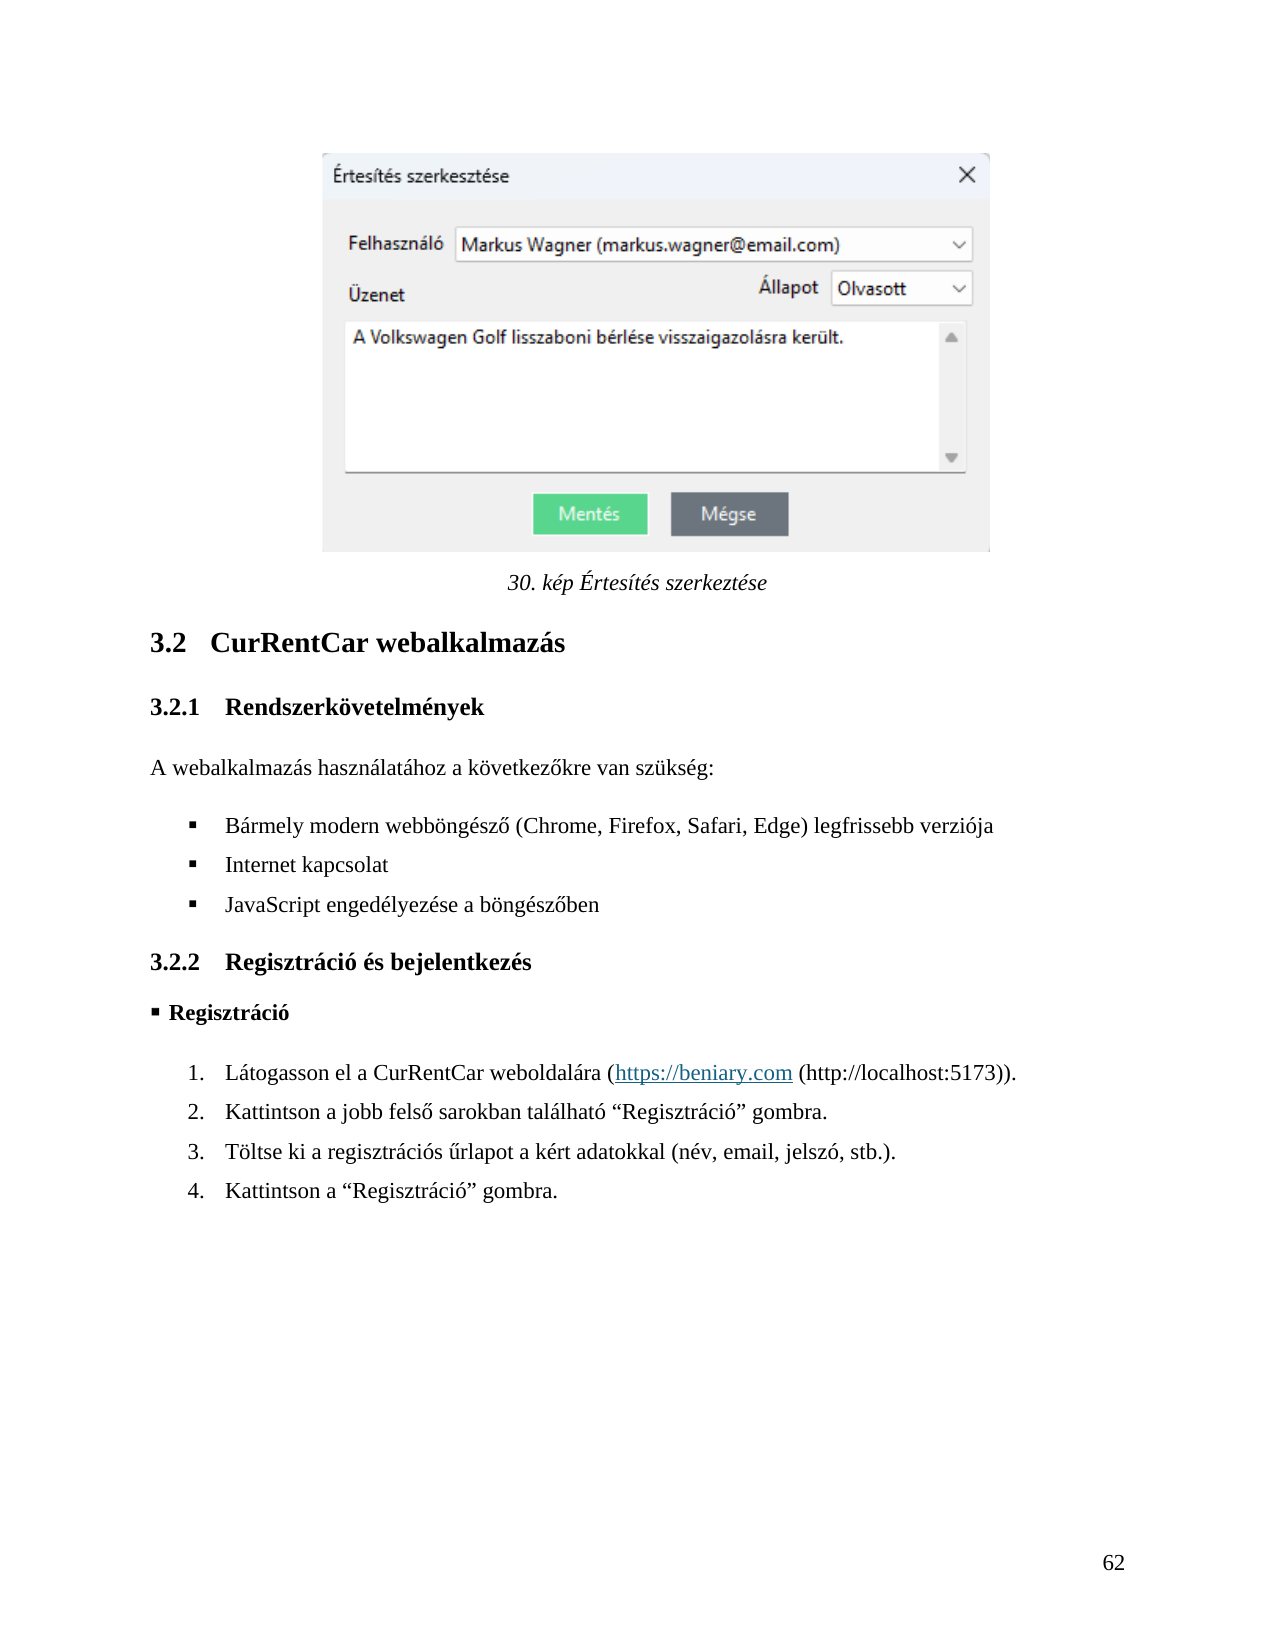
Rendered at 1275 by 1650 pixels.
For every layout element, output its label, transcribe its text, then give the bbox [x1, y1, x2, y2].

picture [322, 153, 990, 552]
list Regisztráció [150, 999, 1125, 1025]
subtitle Regisztráció és bejelentkezés [150, 947, 1125, 976]
list Kattintson a jobb felső sarokban található “Regisztráció” gombra. [187, 1098, 1125, 1125]
list Internet kapcsolat [187, 852, 1125, 878]
text A webalkalmazás használatához a következőkre van szükség: [150, 754, 1125, 780]
subtitle Rendszerkövetelmények [150, 692, 1125, 721]
list Látogasson el a CurRentCar weboldalára (https://beniary.com (http://localhost:5173)). [187, 1059, 1125, 1085]
list Kattintson a “Regisztráció” gombra. [187, 1177, 1125, 1204]
text CurRentCar webalkalmazás [150, 625, 1125, 658]
list Bármely modern webböngésző (Chrome, Firefox, Safari, Edge) legfrissebb verziója [187, 812, 1125, 838]
list JavaScript engedélyezése a böngészőben [187, 891, 1125, 917]
list Töltse ki a regisztrációs űrlapot a kért adatokkal (név, email, jelszó, stb.). [187, 1138, 1125, 1164]
